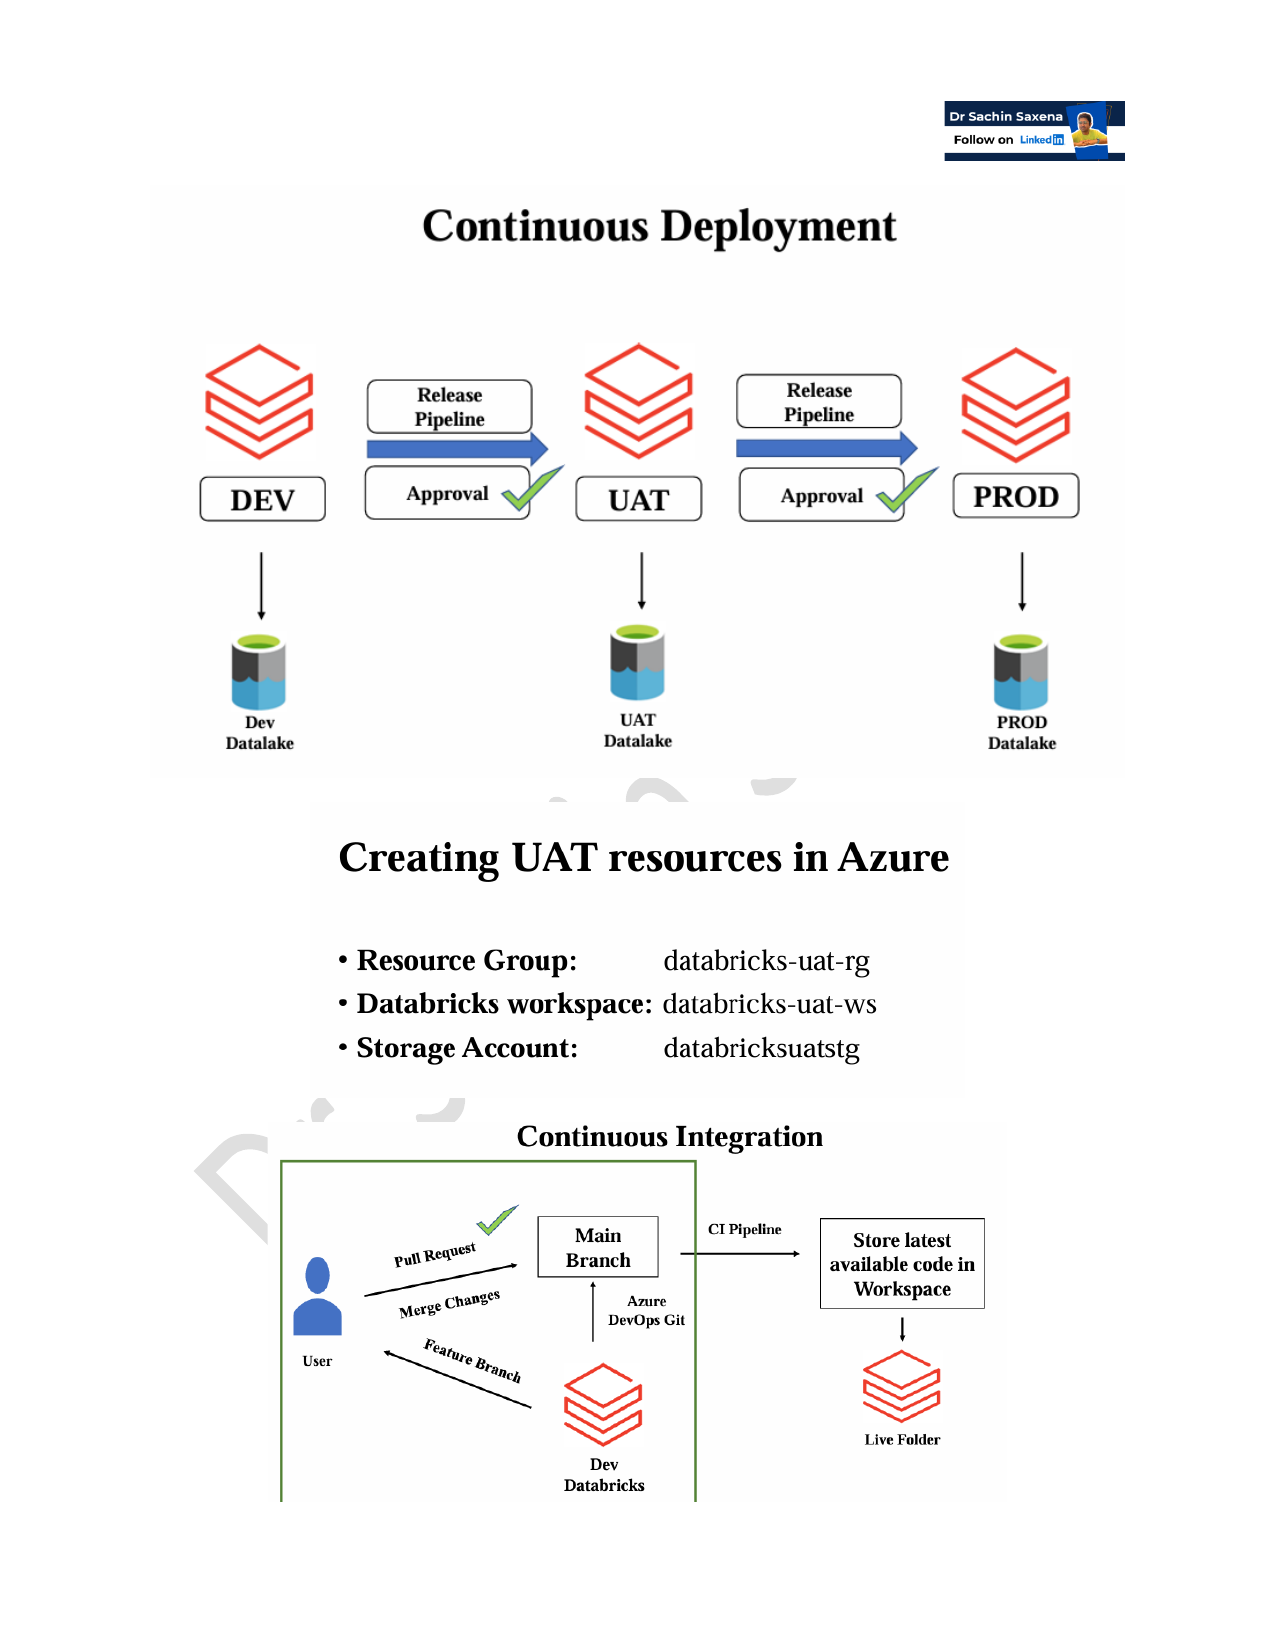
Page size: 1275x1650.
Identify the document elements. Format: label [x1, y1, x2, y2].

picture [944, 101, 1125, 161]
picture [150, 185, 1125, 778]
picture [309, 802, 966, 1098]
picture [267, 1122, 1008, 1502]
